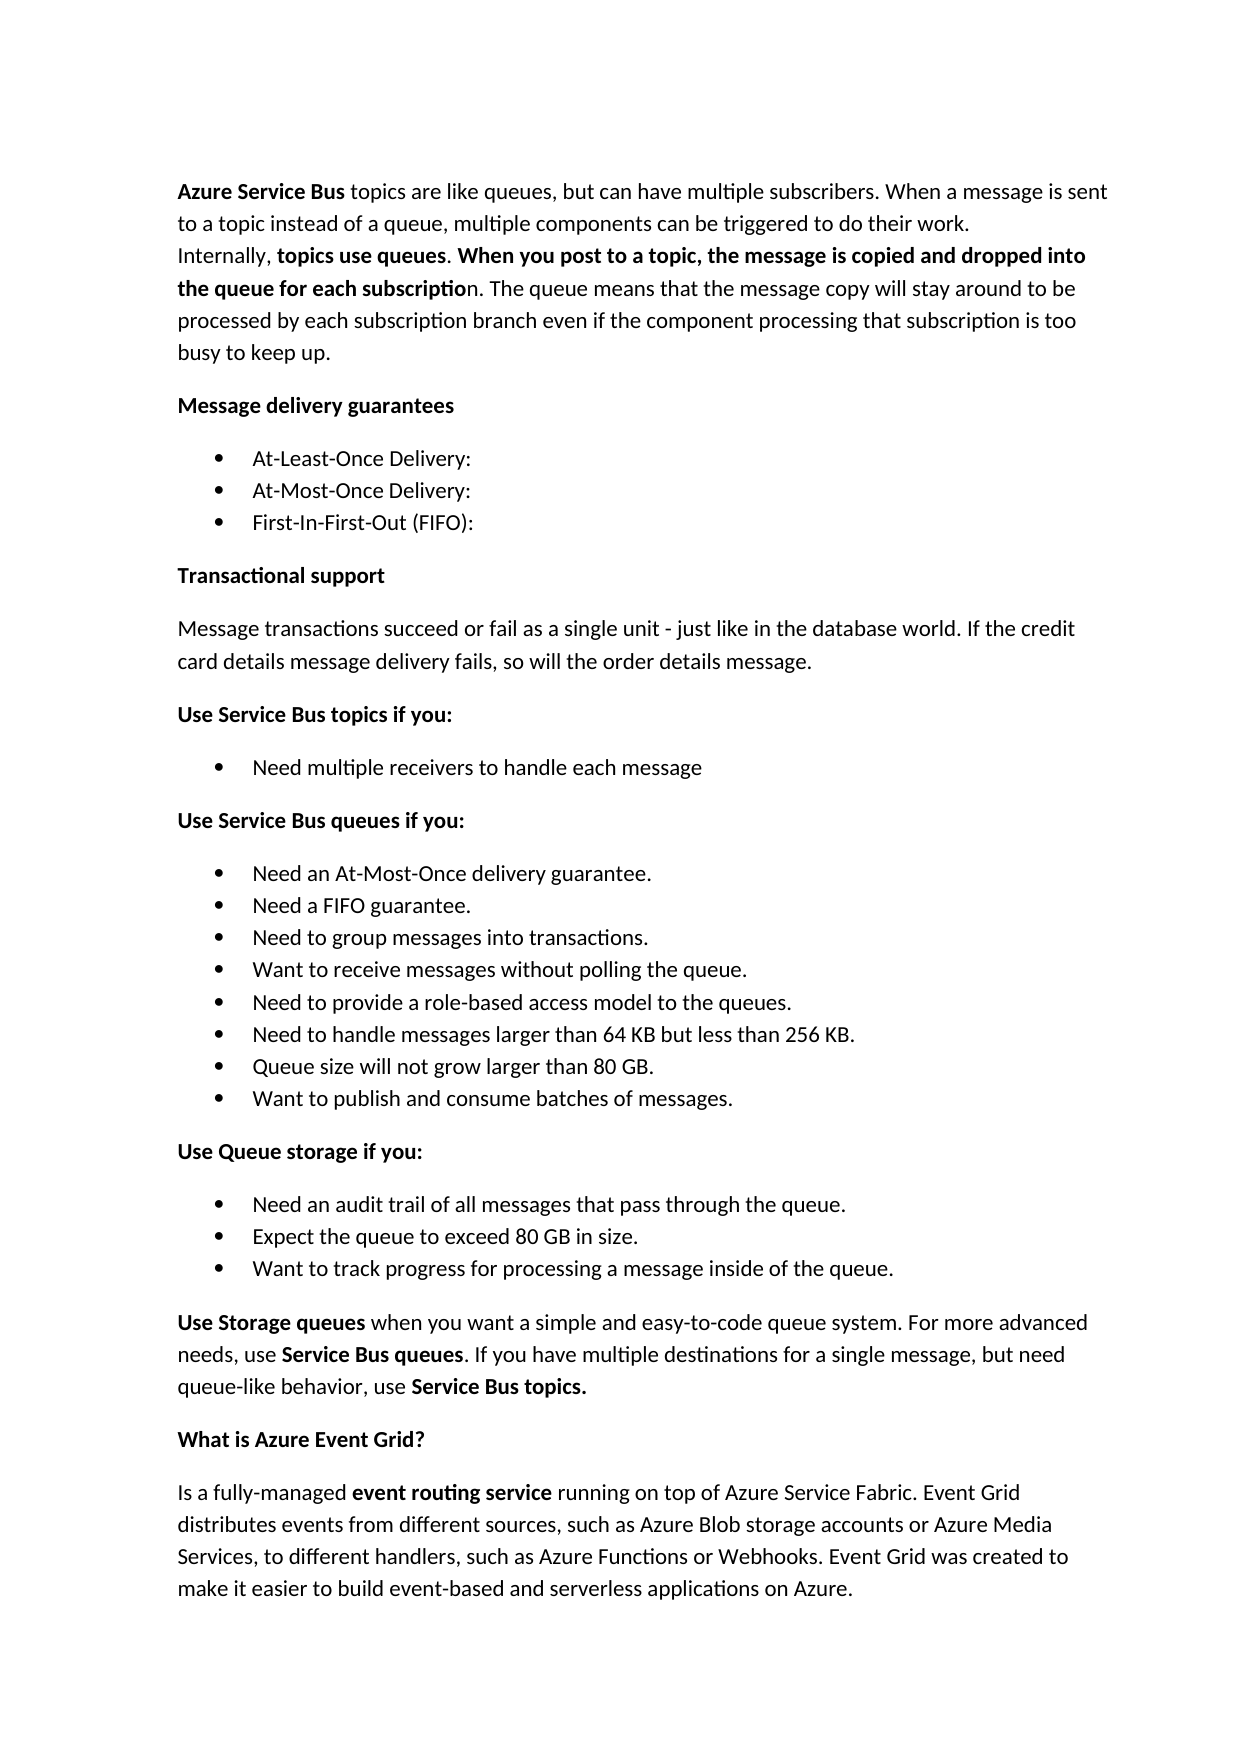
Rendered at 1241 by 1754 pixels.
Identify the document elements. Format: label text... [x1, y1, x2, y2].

text Message transactions succeed or fail as a single unit - just like in the database world. If the credit card details message delivery fails, so will the order details message. [177, 614, 1122, 675]
text Use Storage queues when you want a simple and easy-to-code queue system. For more advanced needs, use Service Bus queues. If you have multiple destinations for a single message, but need queue-like behavior, use Service Bus topics. [177, 1308, 1122, 1400]
list Expect the queue to exceed 80 GB in size. [215, 1222, 1122, 1250]
list Need to group messages into transactions. [215, 923, 1122, 951]
list Need to provide a role-based access model to the queues. [215, 988, 1122, 1016]
list Need a FIFO guarantee. [215, 891, 1122, 919]
list Need multiple receivers to handle each message [215, 753, 1122, 781]
text Azure Service Bus topics are like queues, but can have multiple subscribers. When a message is sent to a topic instead of a queue, multiple components can be triggered to do their work. Internally, topics use queues. When you post to a topic, the message is copied and dropped into the queue for each subscription. The queue means that the message copy will stay around to be processed by each subscription branch even if the component processing that subscription is too busy to keep up. [177, 177, 1122, 366]
text Use Service Bus topics if you: [177, 700, 1122, 728]
list Want to receive messages without polling the queue. [215, 955, 1122, 983]
list Queue size will not grow larger than 80 GB. [215, 1052, 1122, 1080]
list Need an At-Most-Once delivery guarantee. [215, 859, 1122, 887]
list First-In-First-Out (FIFO): [215, 508, 1122, 537]
text What is Azure Event Grid? [177, 1425, 1122, 1453]
text Use Service Bus queues if you: [177, 806, 1122, 834]
list At-Most-Once Delivery: [215, 476, 1122, 504]
list Need an audit trail of all messages that pass through the queue. [215, 1190, 1122, 1218]
text Is a fully-managed event routing service running on top of Azure Service Fabric. Event Grid distributes events from different sources, such as Azure Blob storage accounts or Azure Media Services, to different handlers, such as Azure Functions or Webhooks. Event Grid was created to make it easier to build event-based and serverless applications on Azure. [177, 1478, 1122, 1603]
text Transactional support [177, 562, 1122, 589]
text Use Queue storage if you: [177, 1137, 1122, 1165]
list Want to track progress for processing a message inside of the queue. [215, 1254, 1122, 1283]
list Want to publish and consume batches of messages. [215, 1084, 1122, 1112]
text Message delivery guarantees [177, 391, 1122, 419]
list At-Least-Once Delivery: [215, 444, 1122, 472]
list Need to handle messages larger than 64 KB but less than 256 KB. [215, 1020, 1122, 1048]
